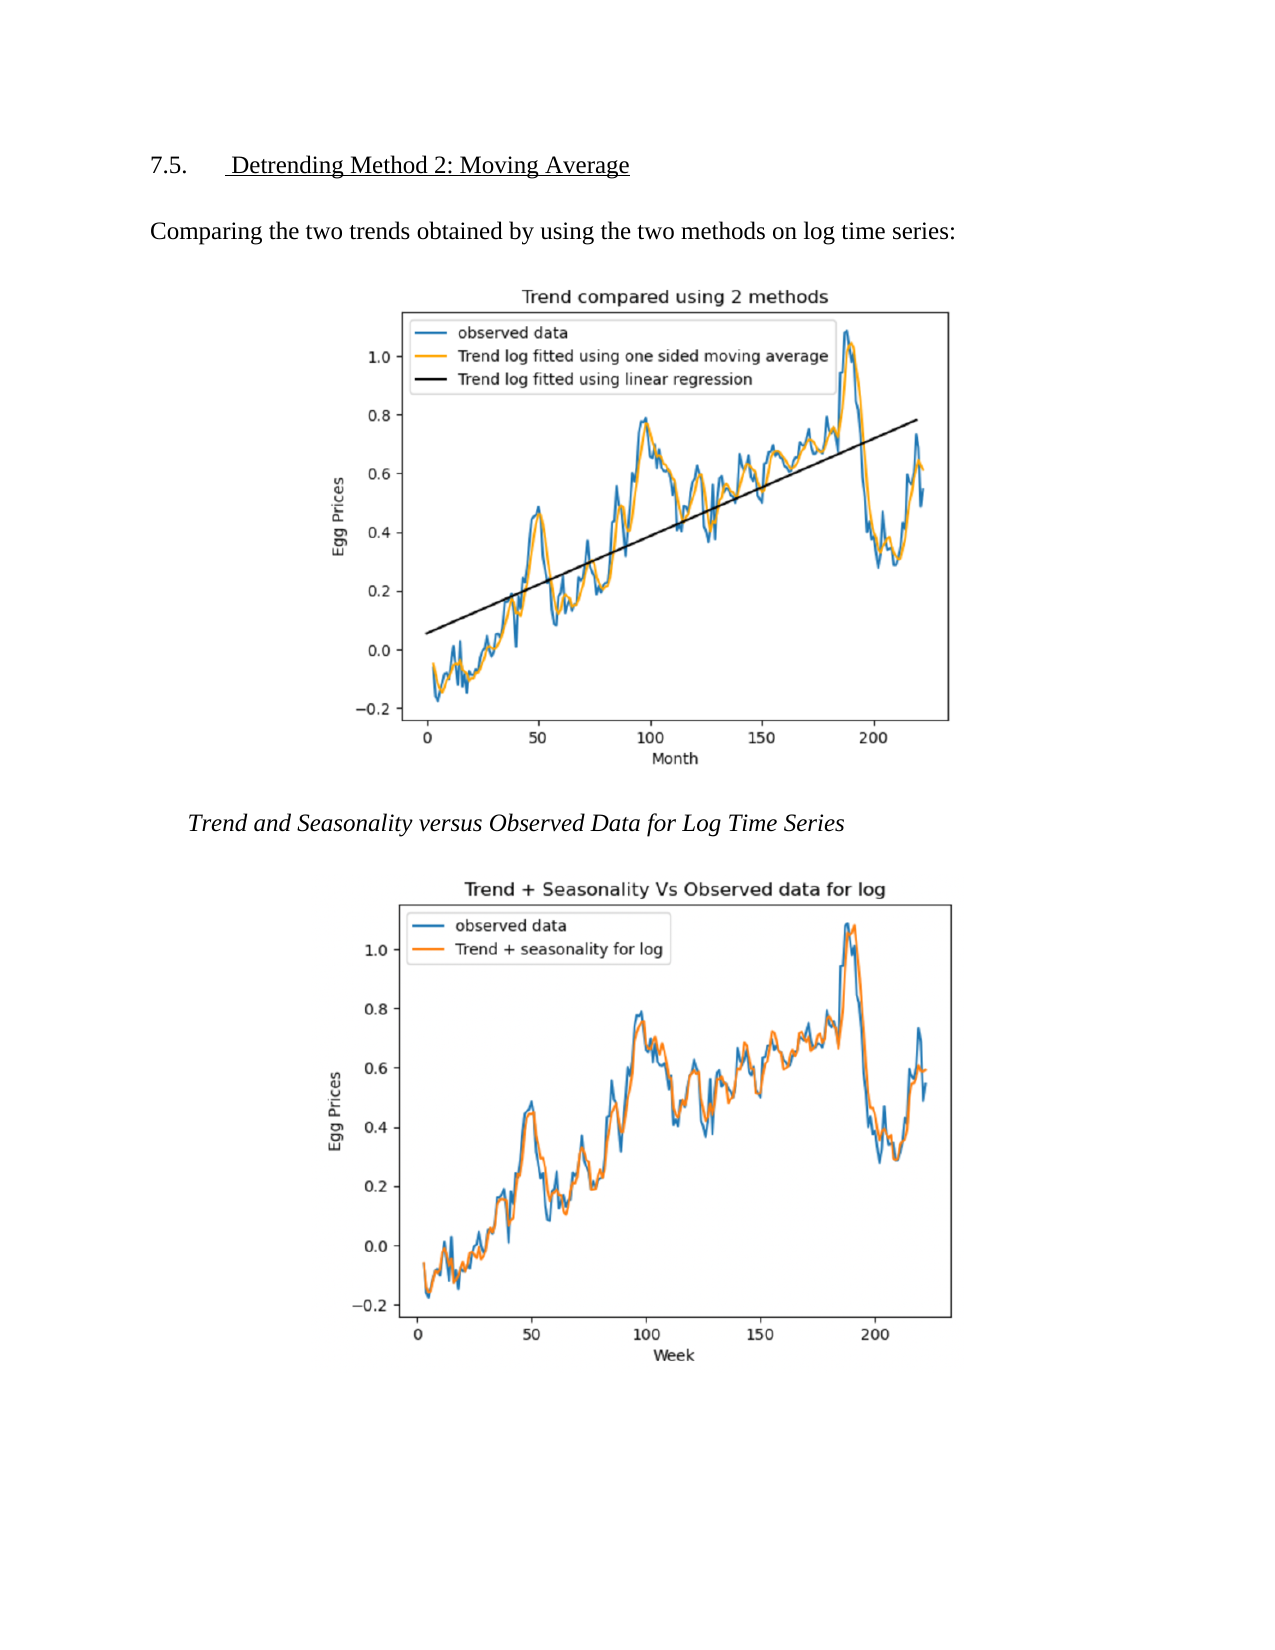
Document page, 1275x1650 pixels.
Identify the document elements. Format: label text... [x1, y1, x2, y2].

text Comparing the two trends obtained by using the two methods on log time series: [150, 216, 1125, 245]
picture [316, 282, 959, 771]
picture [311, 874, 964, 1373]
subtitle Detrending Method 2: Moving Average [150, 150, 1125, 179]
subtitle Trend and Seasonality versus Observed Data for Log Time Series [150, 808, 1125, 837]
